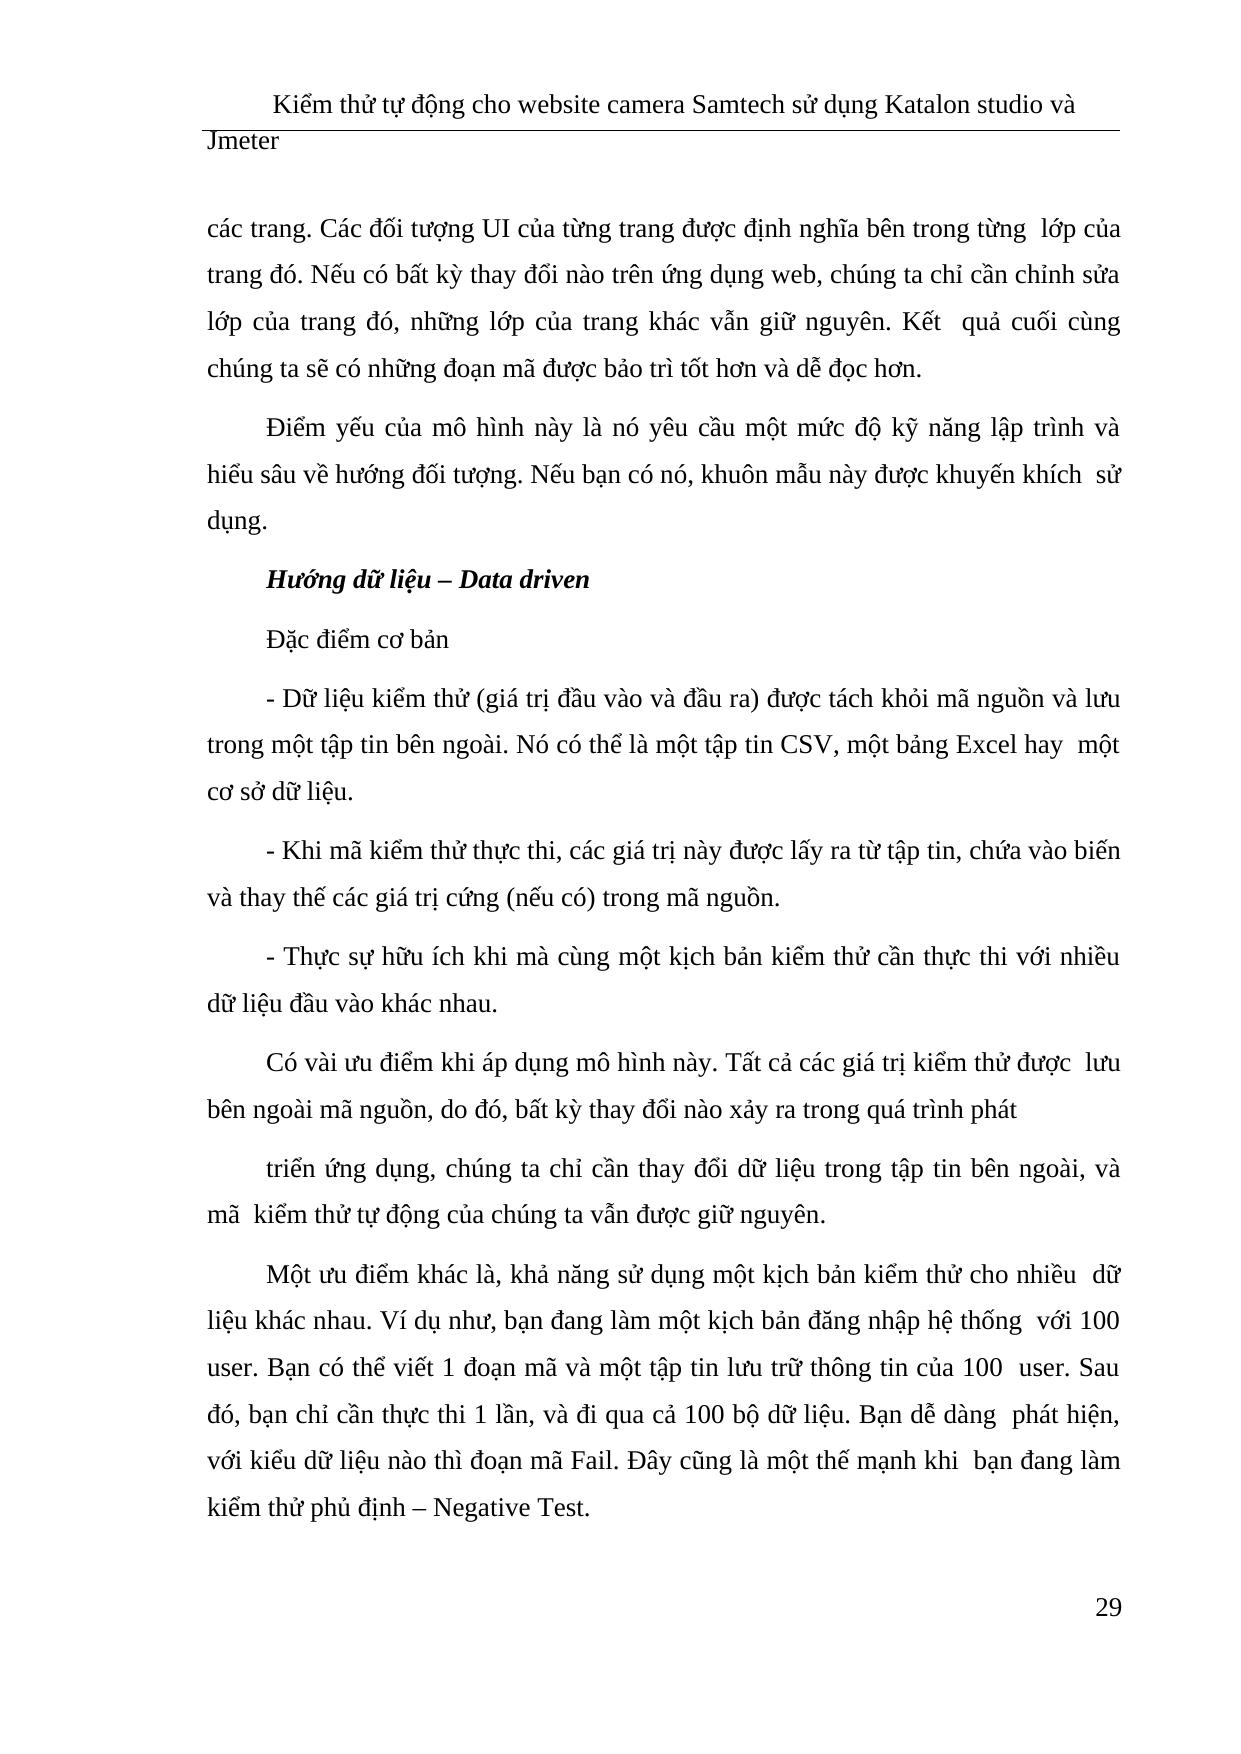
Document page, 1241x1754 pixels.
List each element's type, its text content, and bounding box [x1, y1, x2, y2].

text Điểm yếu của mô hình này là nó yêu cầu một mức độ kỹ năng lập trình và hiểu sâu về hướng đối tượng. Nếu bạn có nó, khuôn mẫu này được khuyến khích sử dụng. [207, 411, 1122, 536]
text Có vài ưu điểm khi áp dụng mô hình này. Tất cả các giá trị kiểm thử được lưu bên ngoài mã nguồn, do đó, bất kỳ thay đổi nào xảy ra trong quá trình phát [207, 1046, 1122, 1124]
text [207, 212, 1122, 383]
text - Khi mã kiểm thử thực thi, các giá trị này được lấy ra từ tập tin, chứa vào biến và thay thế các giá trị cứng (nếu có) trong mã nguồn. [207, 834, 1122, 912]
text Một ưu điểm khác là, khả năng sử dụng một kịch bản kiểm thử cho nhiều dữ liệu khác nhau. Ví dụ như, bạn đang làm một kịch bản đăng nhập hệ thống với 100 user. Bạn có thể viết 1 đoạn mã và một tập tin lưu trữ thông tin của 100 user. Sau đó, bạn chỉ cần thực thi 1 lần, và đi qua cả 100 bộ dữ liệu. Bạn dễ dàng phát hiện, với kiểu dữ liệu nào thì đoạn mã Fail. Đây cũng là một thế mạnh khi bạn đang làm kiểm thử phủ định – Negative Test. [207, 1258, 1122, 1522]
text Hướng dữ liệu – Data driven [207, 564, 1122, 595]
text - Dữ liệu kiểm thử (giá trị đầu vào và đầu ra) được tách khỏi mã nguồn và lưu trong một tập tin bên ngoài. Nó có thể là một tập tin CSV, một bảng Excel hay một cơ sở dữ liệu. [207, 682, 1122, 806]
text triển ứng dụng, chúng ta chỉ cần thay đổi dữ liệu trong tập tin bên ngoài, và mã kiểm thử tự động của chúng ta vẫn được giữ nguyên. [207, 1152, 1122, 1230]
text Đặc điểm cơ bản [207, 623, 1122, 654]
text - Thực sự hữu ích khi mà cùng một kịch bản kiểm thử cần thực thi với nhiều dữ liệu đầu vào khác nhau. [207, 940, 1122, 1018]
